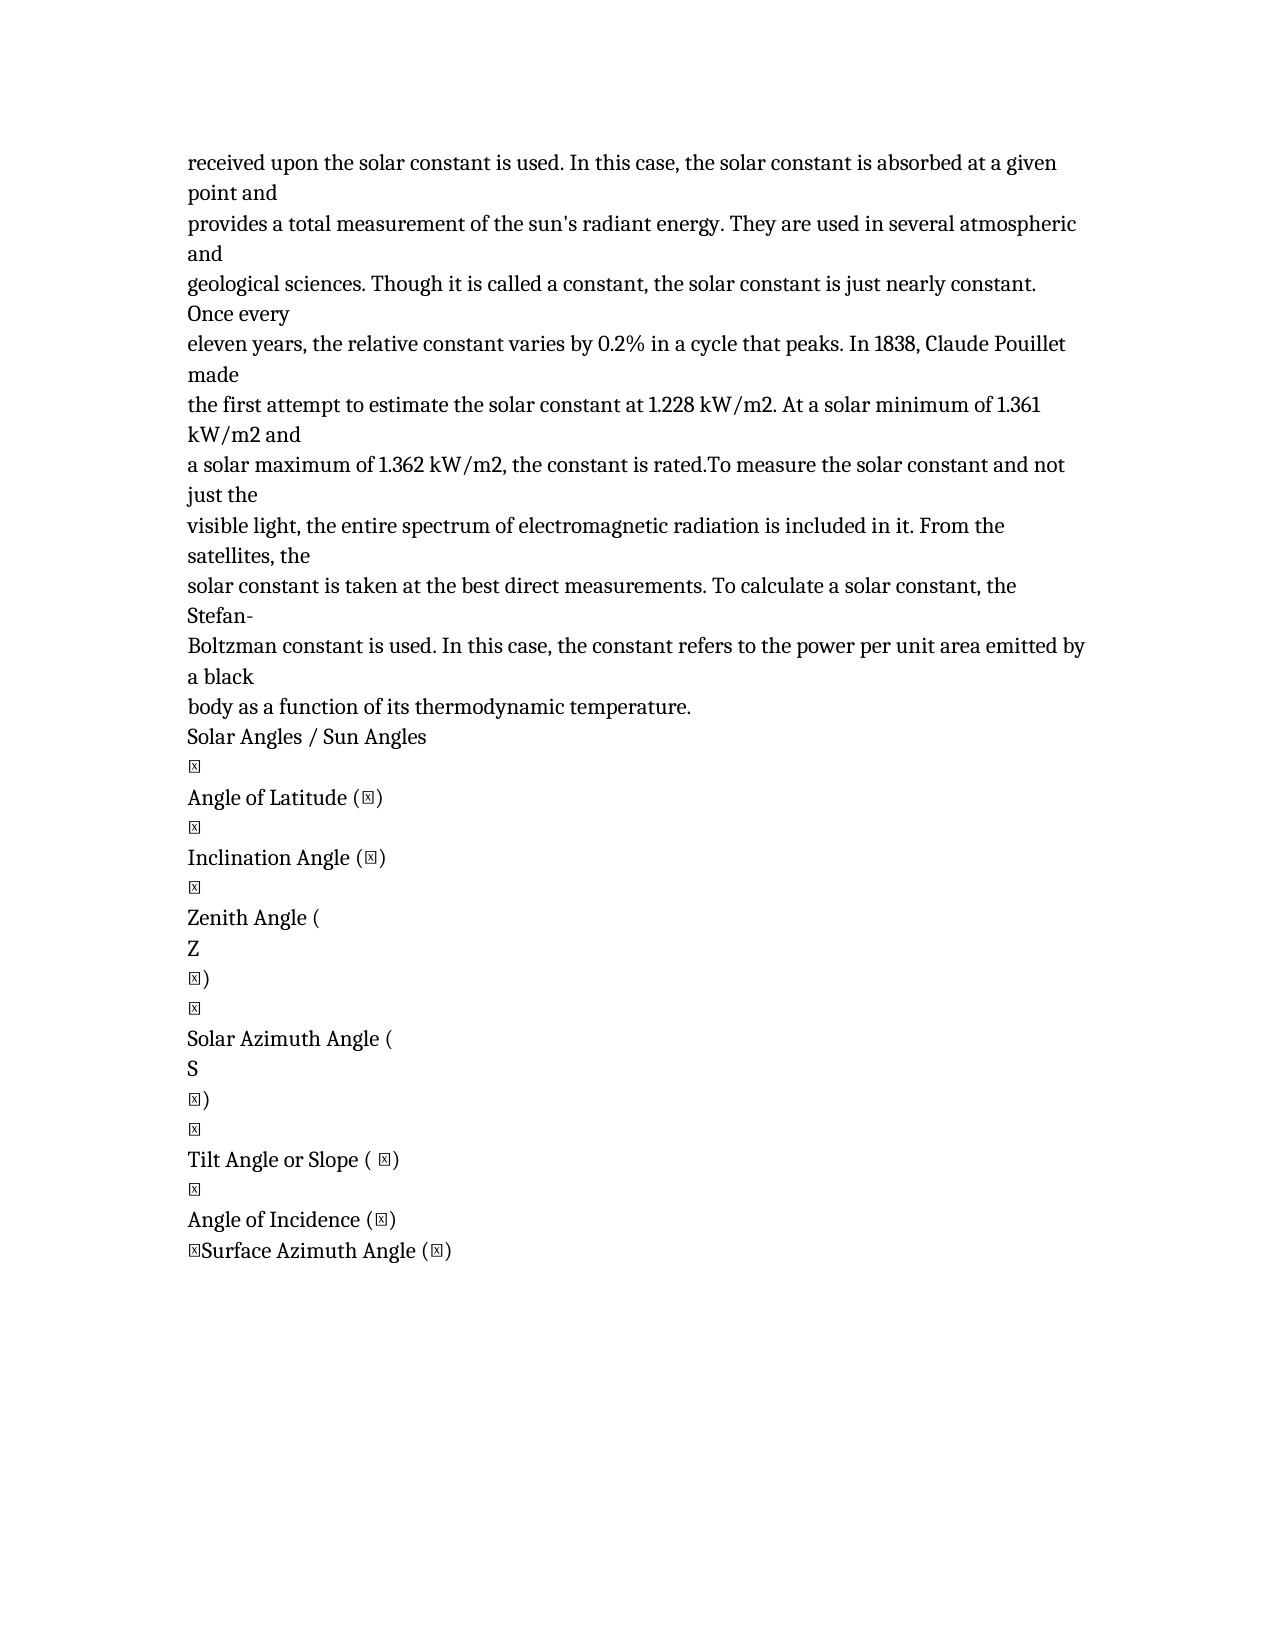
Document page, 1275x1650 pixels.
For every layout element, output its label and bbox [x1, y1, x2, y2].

text [187, 150, 1087, 1294]
